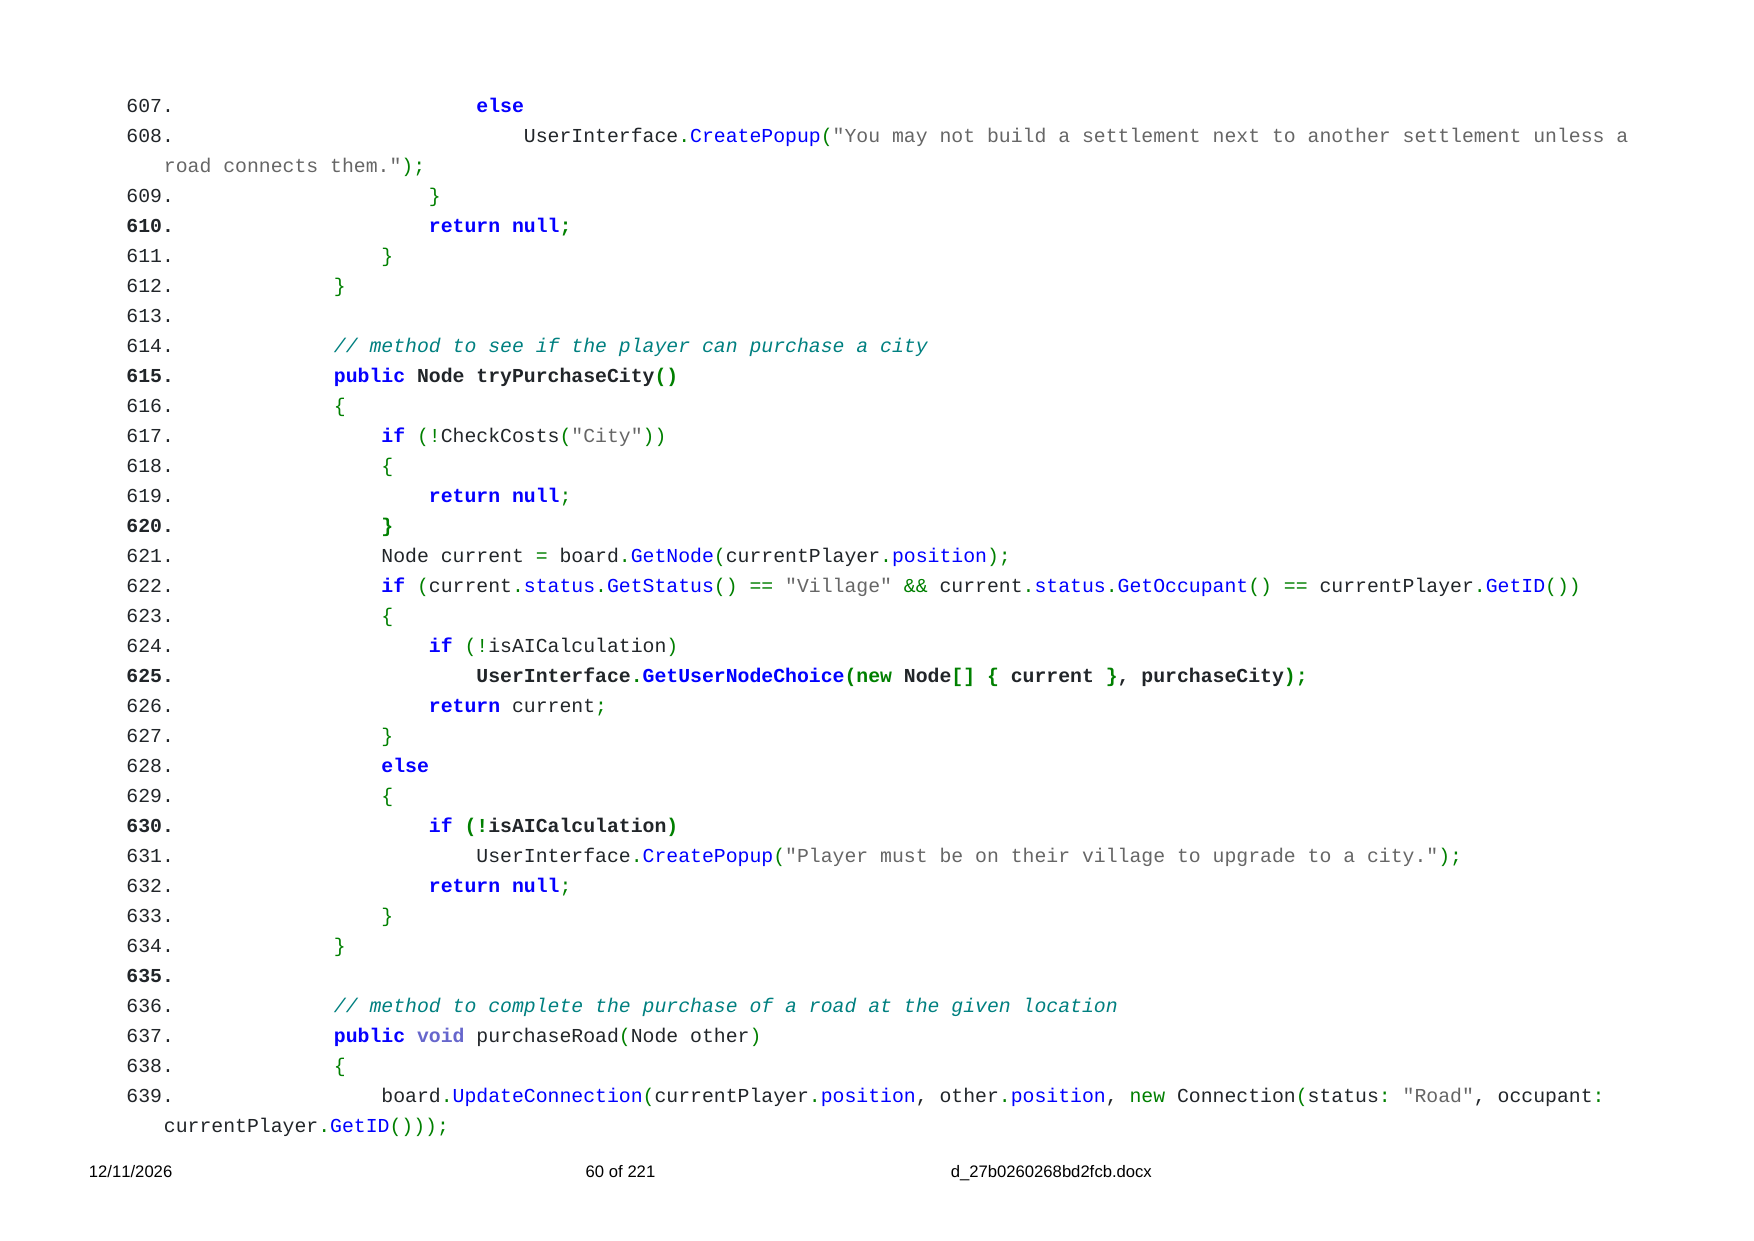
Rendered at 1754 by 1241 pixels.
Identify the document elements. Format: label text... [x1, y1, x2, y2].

list public void purchaseRoad(Node other) [126, 1019, 1665, 1049]
list { [126, 779, 1665, 809]
list UserInterface.CreatePopup("Player must be on their village to upgrade to a city."); [126, 839, 1665, 869]
list { [126, 1049, 1665, 1079]
list } [126, 269, 1665, 299]
list UserInterface.CreatePopup("You may not build a settlement next to another settlement unless a road connects them."); [126, 119, 1665, 179]
list if (!isAICalculation) [126, 809, 1665, 839]
list UserInterface.GetUserNodeChoice(new Node[] { current }, purchaseCity); [126, 659, 1665, 689]
list public Node tryPurchaseCity() [126, 359, 1665, 389]
list // method to complete the purchase of a road at the given location [126, 989, 1665, 1019]
list return null; [126, 479, 1665, 509]
list if (!isAICalculation) [126, 629, 1665, 659]
list { [126, 599, 1665, 629]
list board.UpdateConnection(currentPlayer.position, other.position, new Connection(status: "Road", occupant: currentPlayer.GetID())); [126, 1079, 1665, 1139]
list { [126, 449, 1665, 479]
list if (!CheckCosts("City")) [126, 419, 1665, 449]
list } [126, 899, 1665, 929]
list return current; [126, 689, 1665, 719]
list } [126, 719, 1665, 749]
list } [126, 509, 1665, 539]
list } [126, 239, 1665, 269]
list // method to see if the player can purchase a city [126, 329, 1665, 359]
list } [126, 179, 1665, 209]
list } [126, 929, 1665, 959]
list return null; [126, 209, 1665, 239]
list return null; [126, 869, 1665, 899]
list Node current = board.GetNode(currentPlayer.position); [126, 539, 1665, 569]
list if (current.status.GetStatus() == "Village" && current.status.GetOccupant() == currentPlayer.GetID()) [126, 569, 1665, 599]
list else [126, 89, 1665, 119]
list { [126, 389, 1665, 419]
list else [126, 749, 1665, 779]
